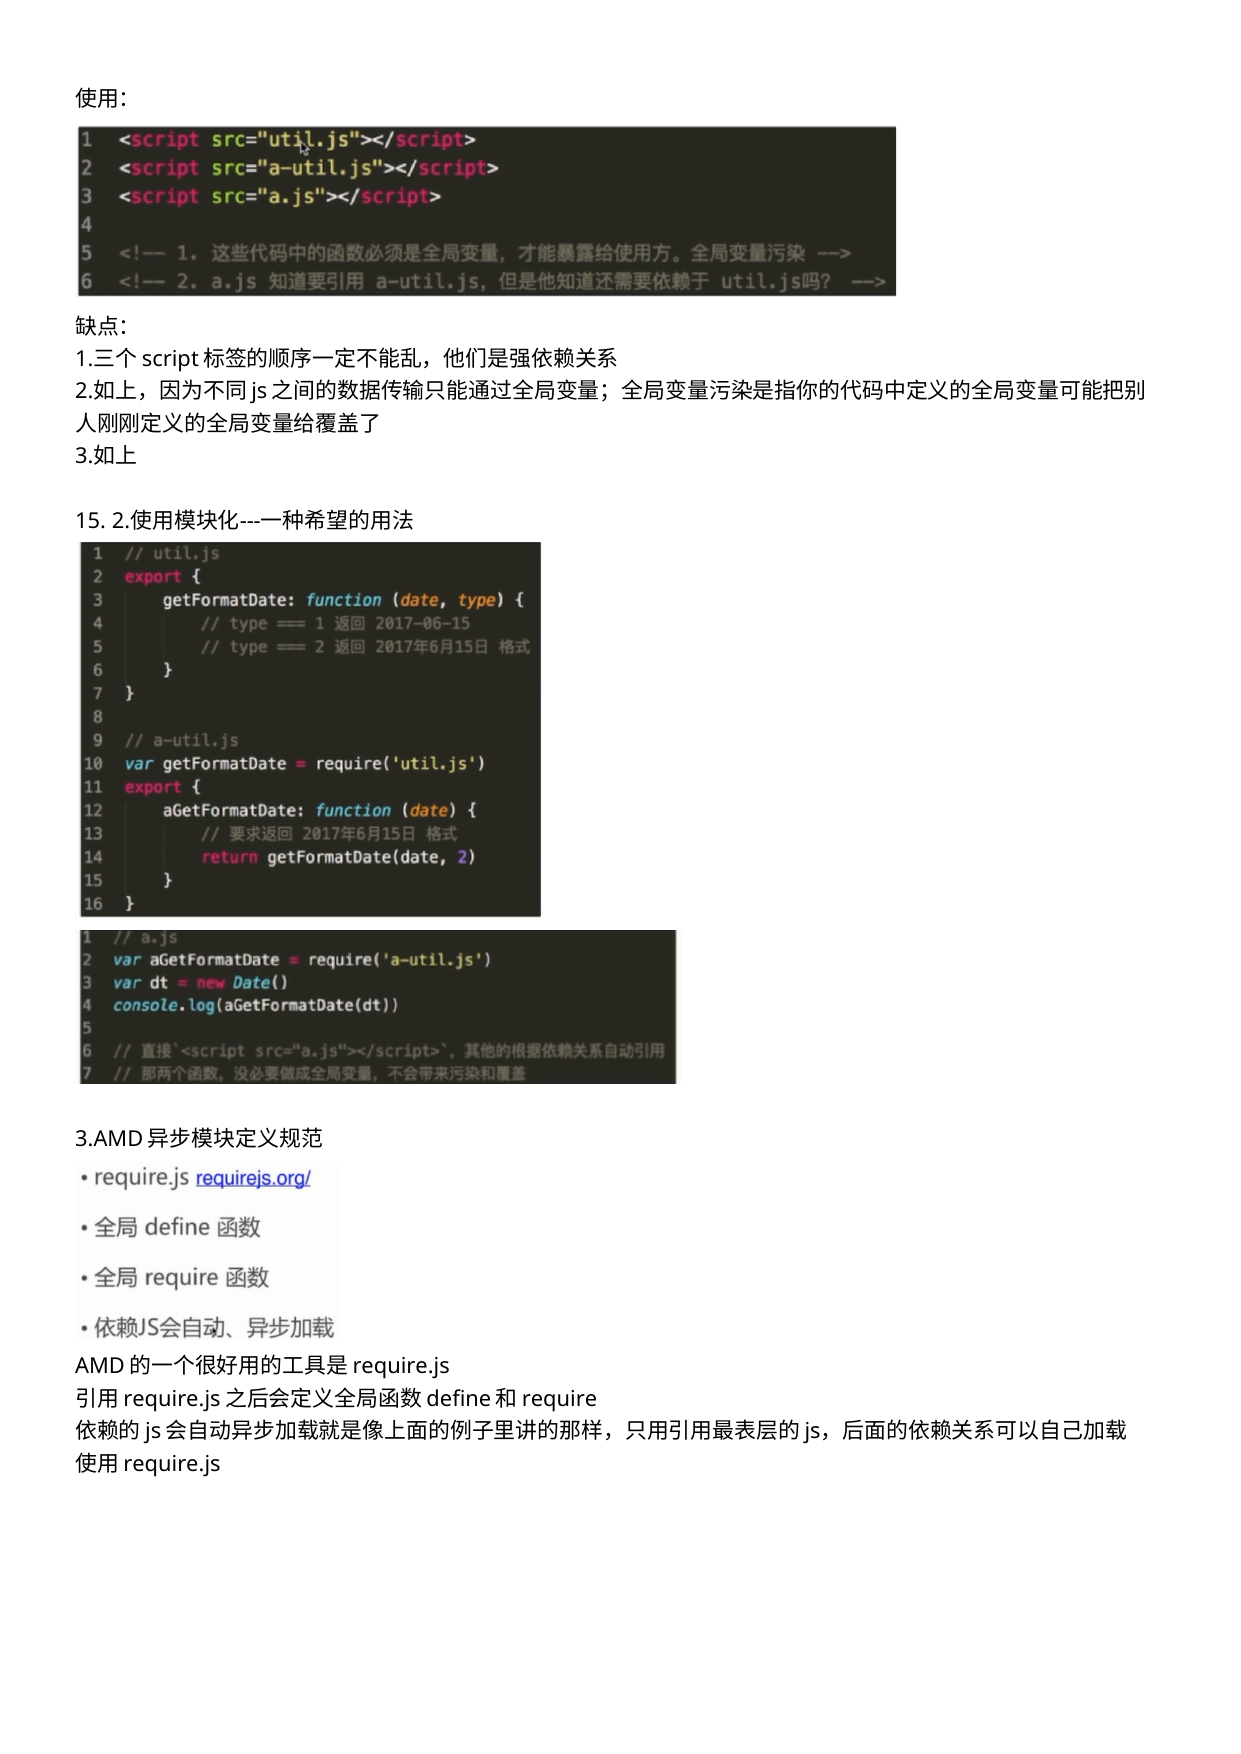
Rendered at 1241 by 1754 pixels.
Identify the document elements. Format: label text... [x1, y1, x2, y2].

text 使用require.js [75, 1446, 1165, 1478]
text 依赖的js会自动异步加载就是像上面的例子里讲的那样，只用引用最表层的js，后面的依赖关系可以自己加载 [75, 1413, 1165, 1446]
text 3.如上 [75, 438, 1165, 471]
picture [75, 1162, 340, 1340]
text AMD的一个很好用的工具是require.js [75, 1348, 1165, 1381]
text 使用： [75, 81, 1165, 113]
text 1.三个script标签的顺序一定不能乱，他们是强依赖关系 [75, 341, 1165, 373]
picture [75, 125, 897, 297]
text 缺点： [75, 308, 1165, 341]
text 引用require.js之后会定义全局函数define和require [75, 1381, 1165, 1413]
picture [75, 930, 683, 1084]
text 2.如上，因为不同js之间的数据传输只能通过全局变量；全局变量污染是指你的代码中定义的全局变量可能把别人刚刚定义的全局变量给覆盖了 [75, 373, 1165, 438]
text 3.AMD异步模块定义规范 [75, 1121, 1165, 1153]
picture [75, 542, 542, 920]
text 15. 2.使用模块化---一种希望的用法 [75, 503, 1165, 536]
